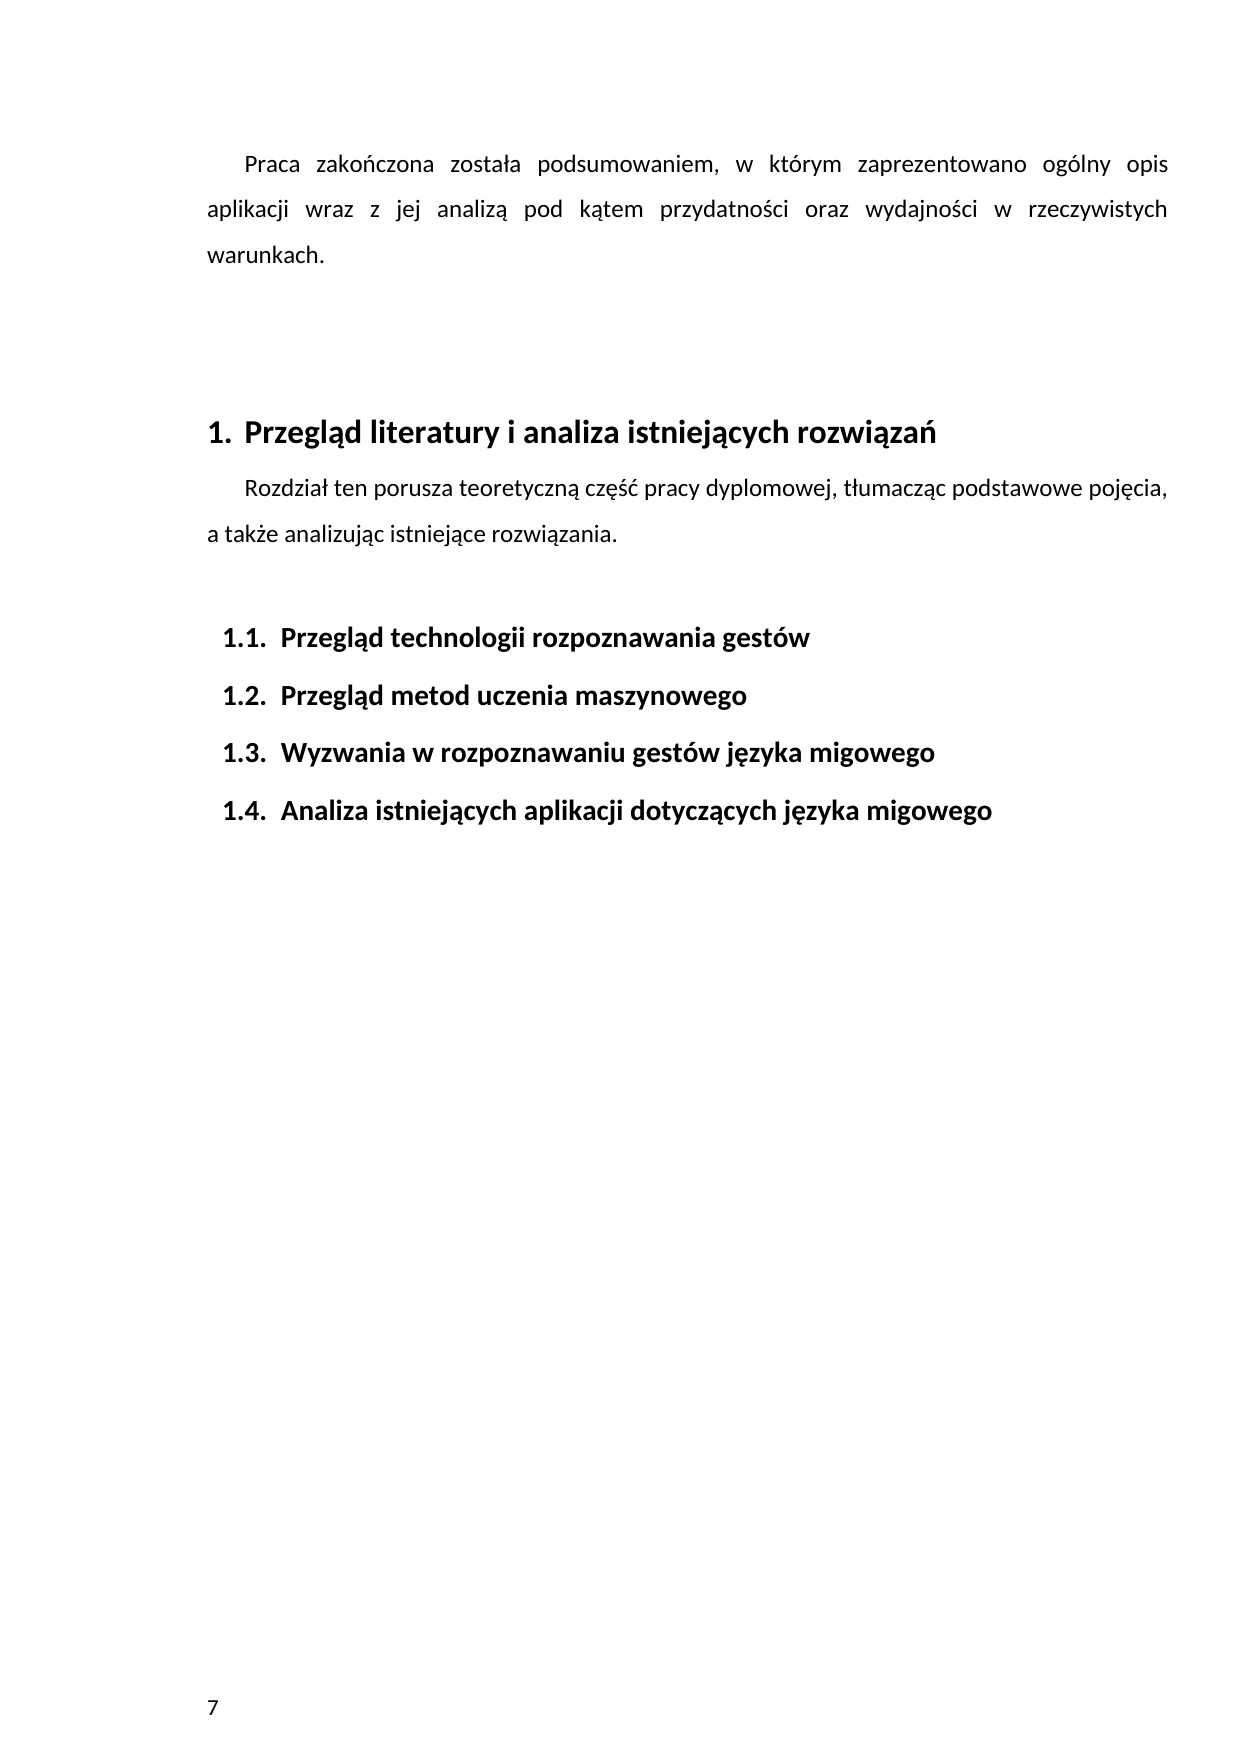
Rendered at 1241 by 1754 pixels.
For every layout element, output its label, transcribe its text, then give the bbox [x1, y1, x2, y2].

subtitle Przegląd literatury i analiza istniejących rozwiązań [207, 411, 1169, 452]
subtitle Przegląd metod uczenia maszynowego [244, 677, 1169, 712]
subtitle Przegląd technologii rozpoznawania gestów [244, 619, 1169, 655]
text Rozdział ten porusza teoretyczną część pracy dyplomowej, tłumacząc podstawowe pojęcia, a także analizując istniejące rozwiązania. [207, 472, 1169, 548]
text Praca zakończona została podsumowaniem, w którym zaprezentowano ogólny opis aplikacji wraz z jej analizą pod kątem przydatności oraz wydajności w rzeczywistych warunkach. [207, 148, 1169, 270]
subtitle Wyzwania w rozpoznawaniu gestów języka migowego [244, 734, 1169, 770]
subtitle Analiza istniejących aplikacji dotyczących języka migowego [244, 792, 1169, 828]
